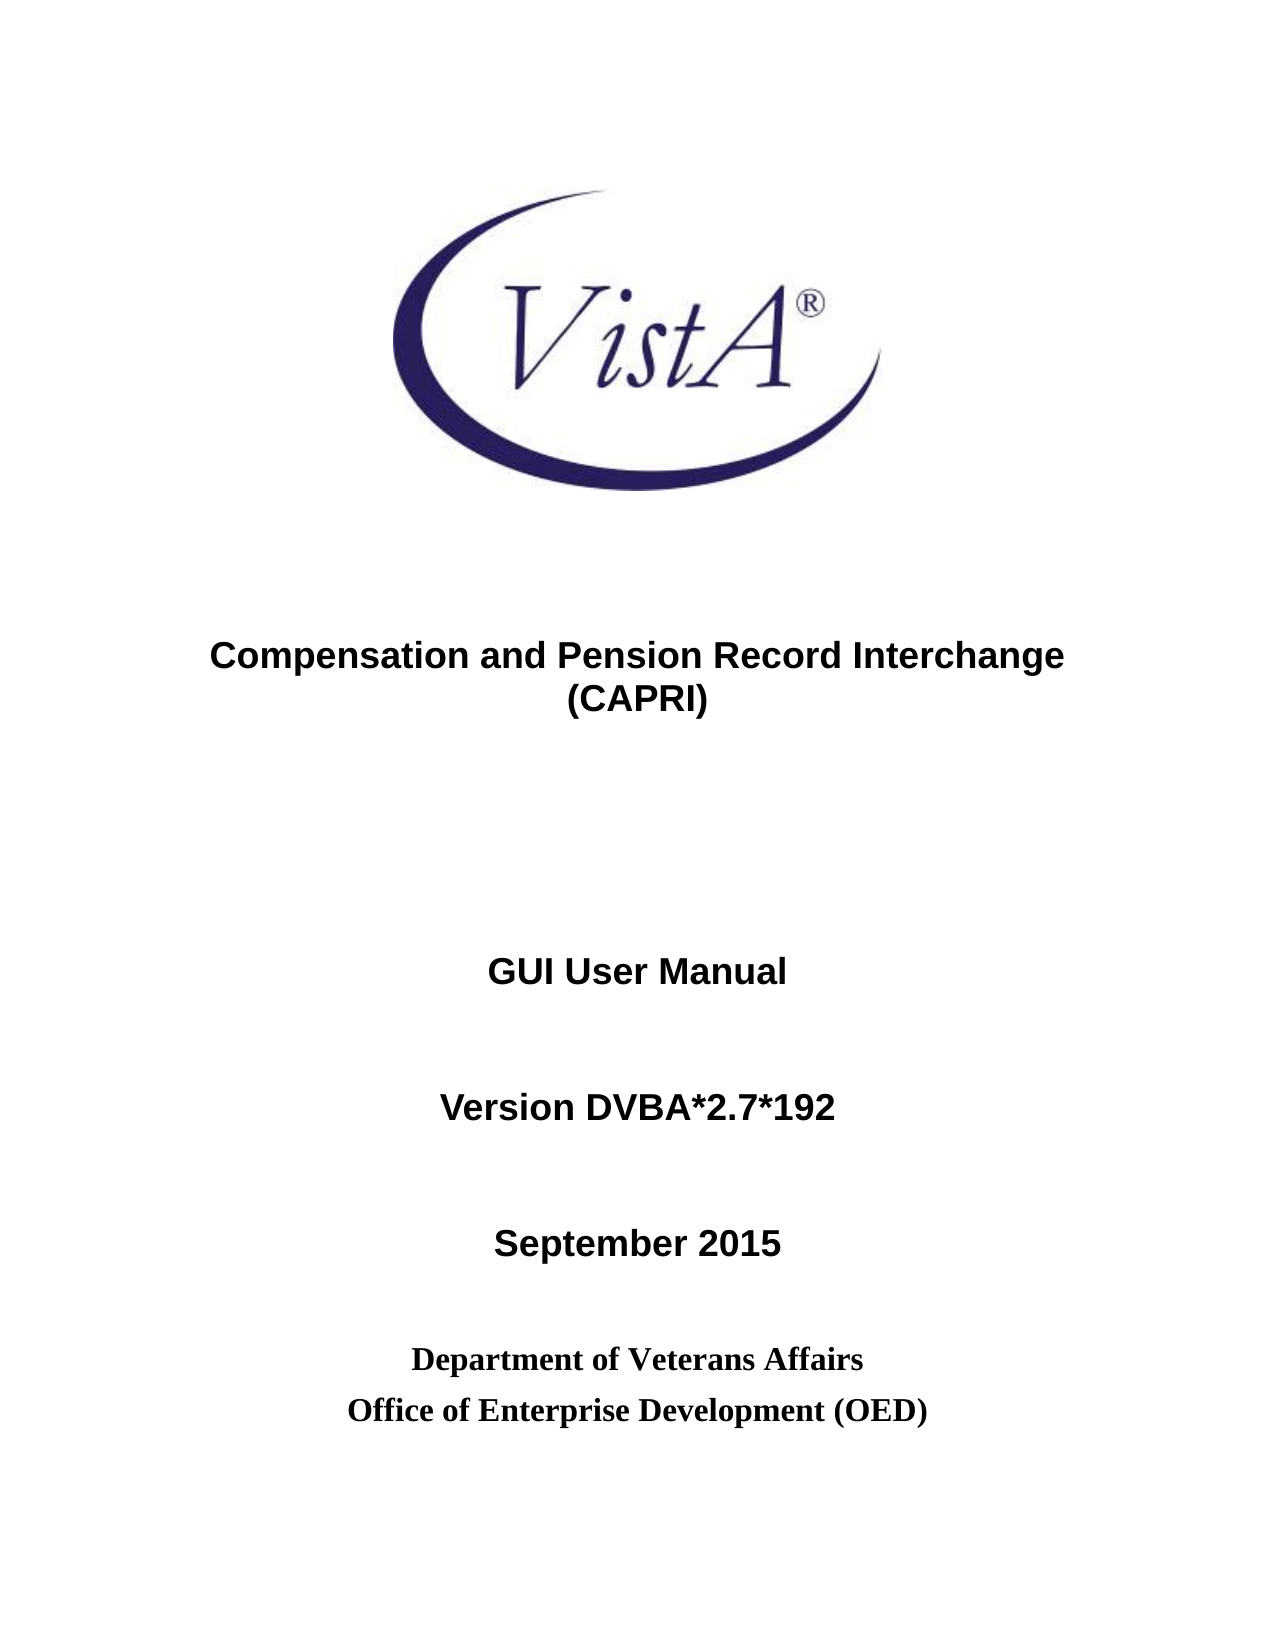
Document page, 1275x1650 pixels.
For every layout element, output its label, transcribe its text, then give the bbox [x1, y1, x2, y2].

text Compensation and Pension Record Interchange (CAPRI) [150, 633, 1125, 720]
text Office of Enterprise Development (OED) [150, 1390, 1125, 1428]
title Version DVBA*2.7*192 [150, 1085, 1125, 1128]
picture [393, 188, 883, 491]
title September 2015 [150, 1222, 1125, 1265]
title GUI User Manual [150, 949, 1125, 992]
text Department of Veterans Affairs [150, 1339, 1125, 1377]
